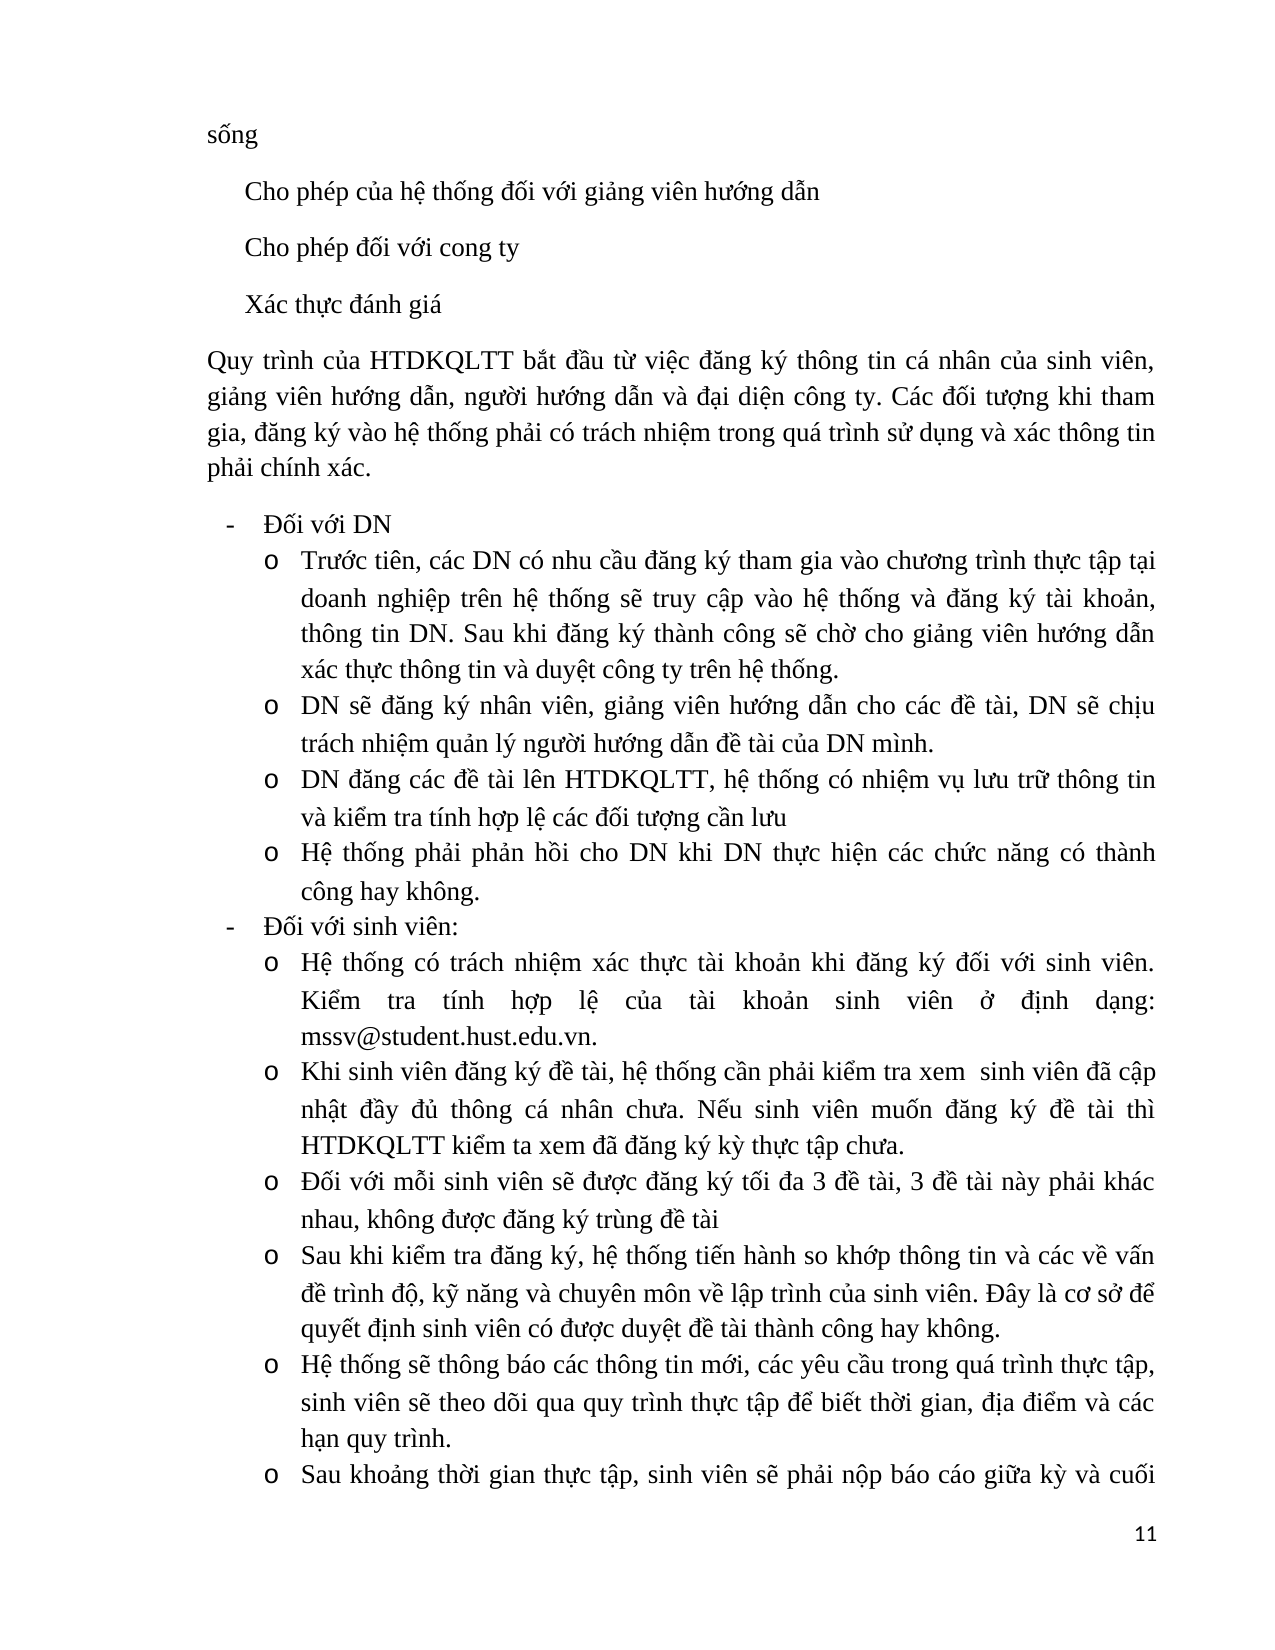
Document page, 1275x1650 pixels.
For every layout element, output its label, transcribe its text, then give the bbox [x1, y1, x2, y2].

list Trước tiên, các DN có nhu cầu đăng ký tham gia vào chương trình thực tập tại doanh nghiệp trên hệ thống sẽ truy cập vào hệ thống và đăng ký tài khoản, thông tin DN. Sau khi đăng ký thành công sẽ chờ cho giảng viên hướng dẫn xác thực thông tin và duyệt công ty trên hệ thống. [263, 544, 1157, 684]
text Cho phép đối với cong ty [207, 231, 1157, 262]
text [207, 118, 1157, 149]
list DN đăng các đề tài lên HTDKQLTT, hệ thống có nhiệm vụ lưu trữ thông tin và kiểm tra tính hợp lệ các đối tượng cần lưu [263, 763, 1157, 832]
list Hệ thống có trách nhiệm xác thực tài khoản khi đăng ký đối với sinh viên. Kiểm tra tính hợp lệ của tài khoản sinh viên ở định dạng: mssv@student.hust.edu.vn. [263, 946, 1157, 1051]
list Hệ thống sẽ thông báo các thông tin mới, các yêu cầu trong quá trình thực tập, sinh viên sẽ theo dõi qua quy trình thực tập để biết thời gian, địa điểm và các hạn quy trình. [263, 1348, 1157, 1453]
list Sau khi kiểm tra đăng ký, hệ thống tiến hành so khớp thông tin và các về vấn đề trình độ, kỹ năng và chuyên môn về lập trình của sinh viên. Đây là cơ sở để quyết định sinh viên có được duyệt đề tài thành công hay không. [263, 1239, 1157, 1344]
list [263, 1458, 1157, 1491]
list Đối với DN [226, 508, 1157, 539]
list Khi sinh viên đăng ký đề tài, hệ thống cần phải kiểm tra xem sinh viên đã cập nhật đầy đủ thông cá nhân chưa. Nếu sinh viên muốn đăng ký đề tài thì HTDKQLTT kiểm ta xem đã đăng ký kỳ thực tập chưa. [263, 1056, 1157, 1160]
text Quy trình của HTDKQLTT bắt đầu từ việc đăng ký thông tin cá nhân của sinh viên, giảng viên hướng dẫn, người hướng dẫn và đại diện công ty. Các đối tượng khi tham gia, đăng ký vào hệ thống phải có trách nhiệm trong quá trình sử dụng và xác thông tin phải chính xác. [207, 344, 1157, 483]
list Đối với mỗi sinh viên sẽ được đăng ký tối đa 3 đề tài, 3 đề tài này phải khác nhau, không được đăng ký trùng đề tài [263, 1165, 1157, 1234]
list Hệ thống phải phản hồi cho DN khi DN thực hiện các chức năng có thành công hay không. [263, 837, 1157, 906]
list Đối với sinh viên: [226, 910, 1157, 941]
text Xác thực đánh giá [207, 288, 1157, 319]
text Cho phép của hệ thống đối với giảng viên hướng dẫn [207, 175, 1157, 206]
list DN sẽ đăng ký nhân viên, giảng viên hướng dẫn cho các đề tài, DN sẽ chịu trách nhiệm quản lý người hướng dẫn đề tài của DN mình. [263, 689, 1157, 758]
